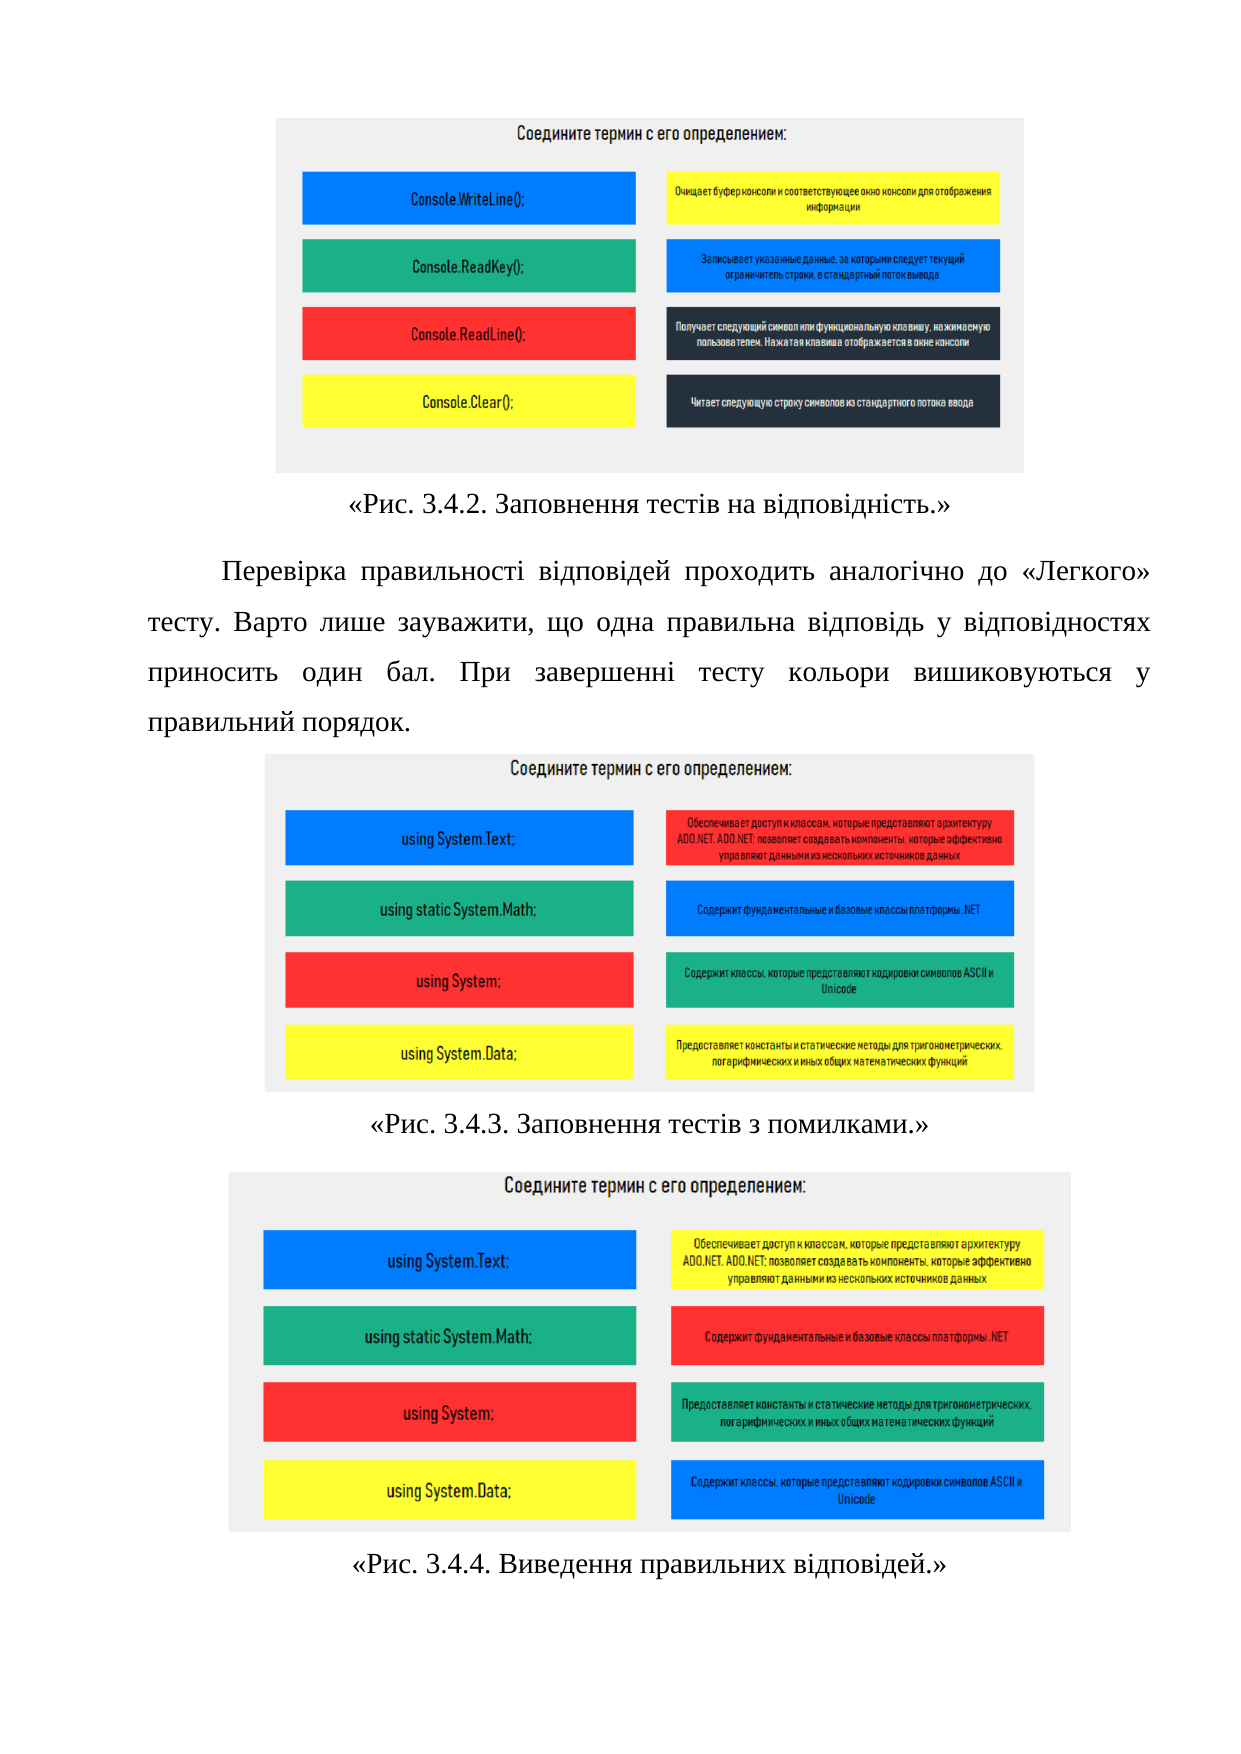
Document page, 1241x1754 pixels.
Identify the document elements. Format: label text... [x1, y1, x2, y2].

picture [264, 754, 1035, 1092]
text «Рис. 3.4.3. Заповнення тестів з помилками.» [148, 1106, 1152, 1139]
picture [275, 118, 1024, 473]
text «Рис. 3.4.4. Виведення правильних відповідей.» [148, 1546, 1152, 1579]
text «Рис. 3.4.2. Заповнення тестів на відповідність.» [148, 486, 1152, 520]
picture [228, 1172, 1071, 1532]
text Перевірка правильності відповідей проходить аналогічно до «Легкого» тесту. Варто лише зауважити, що одна правильна відповідь у відповідностях приносить один бал. При завершенні тесту кольори вишиковуються у правильний порядок. [148, 553, 1152, 738]
